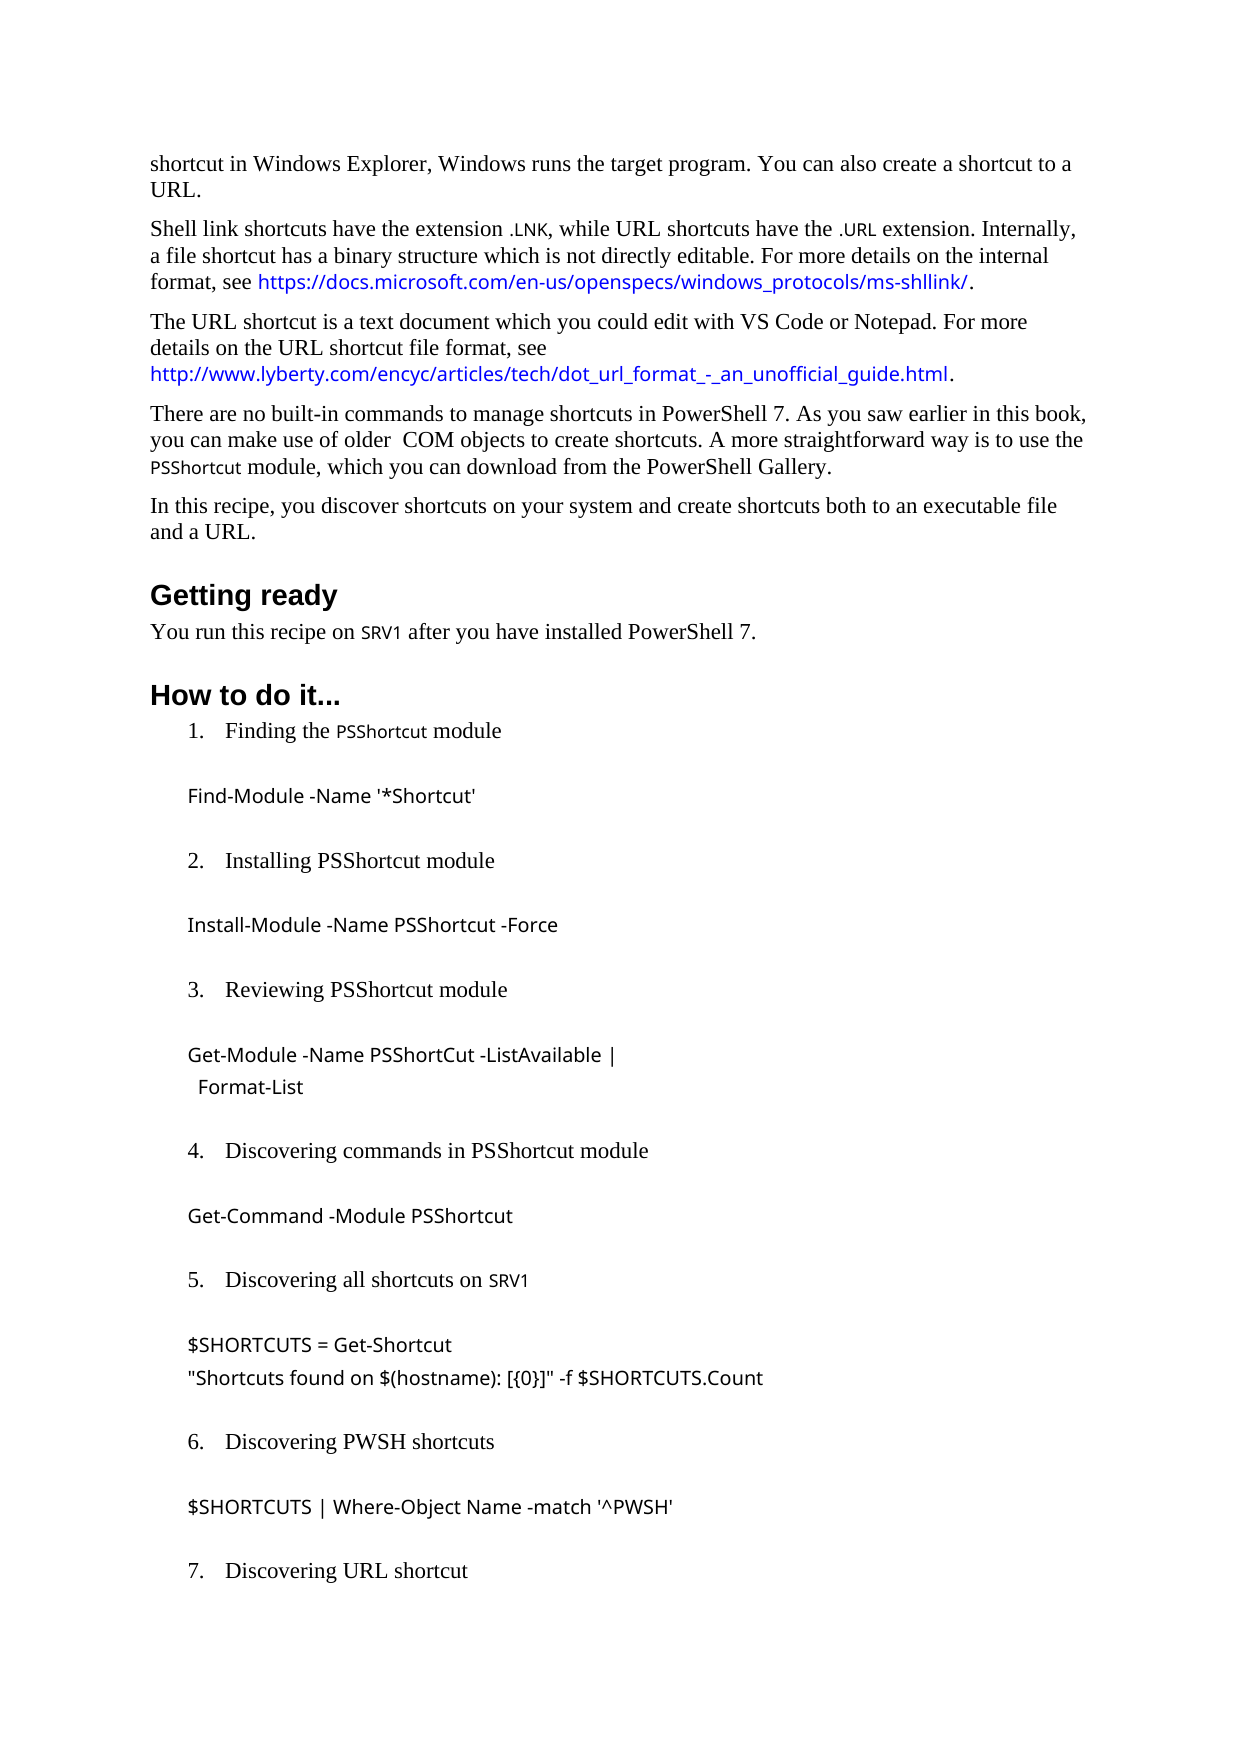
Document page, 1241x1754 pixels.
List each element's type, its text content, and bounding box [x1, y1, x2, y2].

text Installing PSShortcut module [187, 847, 1053, 873]
text Reviewing PSShortcut module [187, 976, 1053, 1002]
text You run this recipe on SRV1 after you have installed PowerShell 7. [150, 618, 1090, 644]
subtitle How to do it... [150, 678, 1090, 711]
text Shell link shortcuts have the extension .LNK, while URL shortcuts have the .URL extension. Internally, a file shortcut has a binary structure which is not directly editable. For more details on the internal format, see https://docs.microsoft.com/en-us/openspecs/windows_protocols/ms-shllink/. [150, 215, 1090, 295]
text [150, 150, 1090, 203]
text The URL shortcut is a text document which you could edit with VS Code or Notepad. For more details on the URL shortcut file format, see http://www.lyberty.com/encyc/articles/tech/dot_url_format_-_an_unofficial_guide.html. [150, 308, 1090, 388]
text Find-Module -Name '*Shortcut' [187, 782, 1090, 809]
text In this recipe, you discover shortcuts on your system and create shortcuts both to an executable file and a URL. [150, 492, 1090, 545]
text $SHORTCUTS | Where-Object Name -match '^PWSH' [187, 1493, 1090, 1520]
text Discovering URL shortcut [187, 1557, 1053, 1584]
text Install-Module -Name PSShortcut -Force [187, 912, 1090, 939]
text There are no built-in commands to manage shortcuts in PowerShell 7. As you saw earlier in this book, you can make use of older COM objects to create shortcuts. A more straightforward way is to use the PSShortcut module, which you can download from the PowerShell Gallery. [150, 400, 1090, 479]
text Get-Command -Module PSShortcut [187, 1202, 1090, 1229]
text "Shortcuts found on $(hostname): [{0}]" -f $SHORTCUTS.Count [187, 1364, 1090, 1391]
text Discovering commands in PSShortcut module [187, 1137, 1053, 1164]
subtitle Getting ready [150, 578, 1090, 612]
text Discovering all shortcuts on SRV1 [187, 1267, 1053, 1293]
text Discovering PWSH shortcuts [187, 1428, 1053, 1454]
text $SHORTCUTS = Get-Shortcut [187, 1332, 1090, 1358]
list Finding the PSShortcut module [187, 717, 1053, 744]
text Get-Module -Name PSShortCut -ListAvailable | [187, 1041, 1090, 1068]
text Format-List [187, 1073, 1090, 1100]
